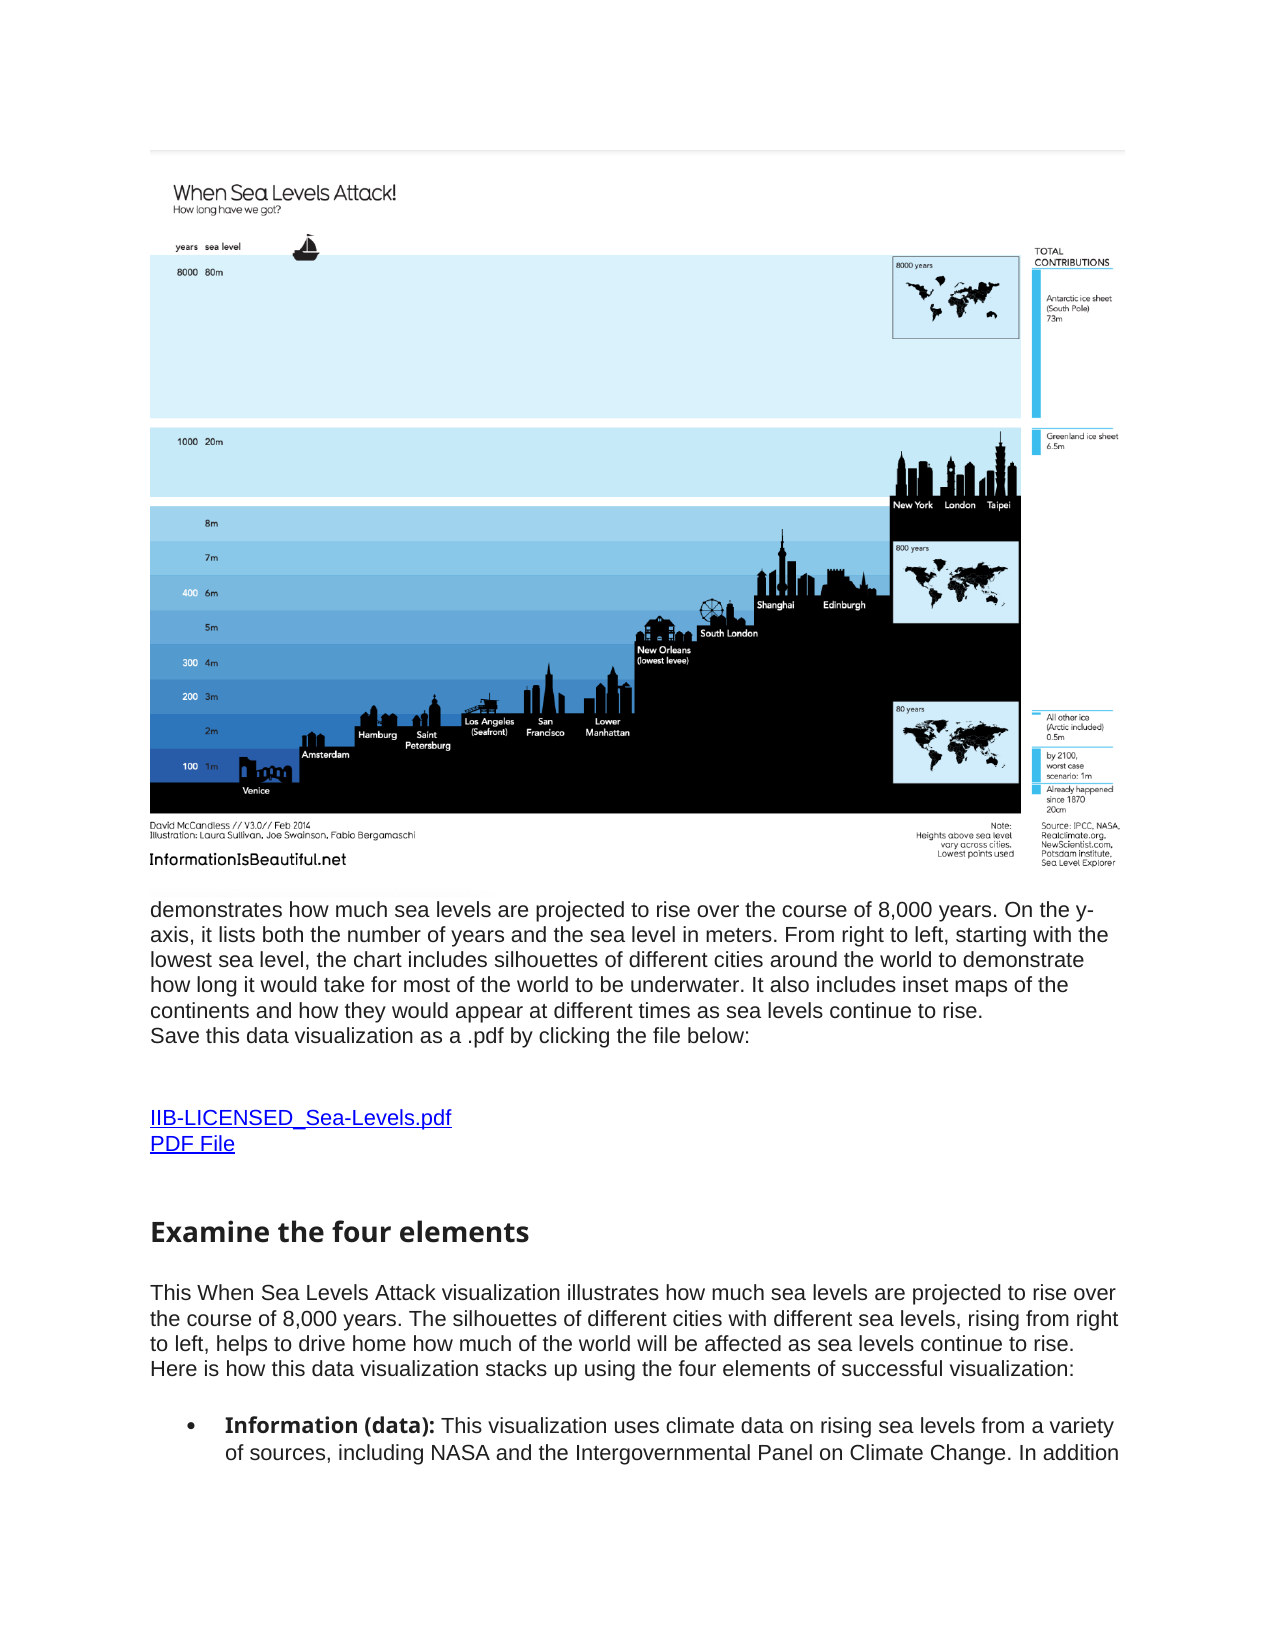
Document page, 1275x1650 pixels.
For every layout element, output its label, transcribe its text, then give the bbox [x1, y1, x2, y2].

picture [150, 150, 1125, 897]
text IIB-LICENSED_Sea-Levels.pdf [150, 1105, 1125, 1130]
text Examine the four elements [150, 1213, 1125, 1251]
text PDF File [150, 1130, 1125, 1156]
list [187, 1410, 1125, 1465]
text Save this data visualization as a .pdf by clicking the file below: [150, 1023, 1125, 1048]
text demonstrates how much sea levels are projected to rise over the course of 8,000 years. On the y-axis, it lists both the number of years and the sea level in meters. From right to left, starting with the lowest sea level, the chart includes silhouettes of different cities around the world to demonstrate how long it would take for most of the world to be underwater. It also includes inset maps of the continents and how they would appear at different times as sea levels continue to rise. [150, 897, 1125, 1023]
text This When Sea Levels Attack visualization illustrates how much sea levels are projected to rise over the course of 8,000 years. The silhouettes of different cities with different sea levels, rising from right to left, helps to drive home how much of the world will be affected as sea levels continue to rise. Here is how this data visualization stacks up using the four elements of successful visualization: [150, 1280, 1125, 1381]
